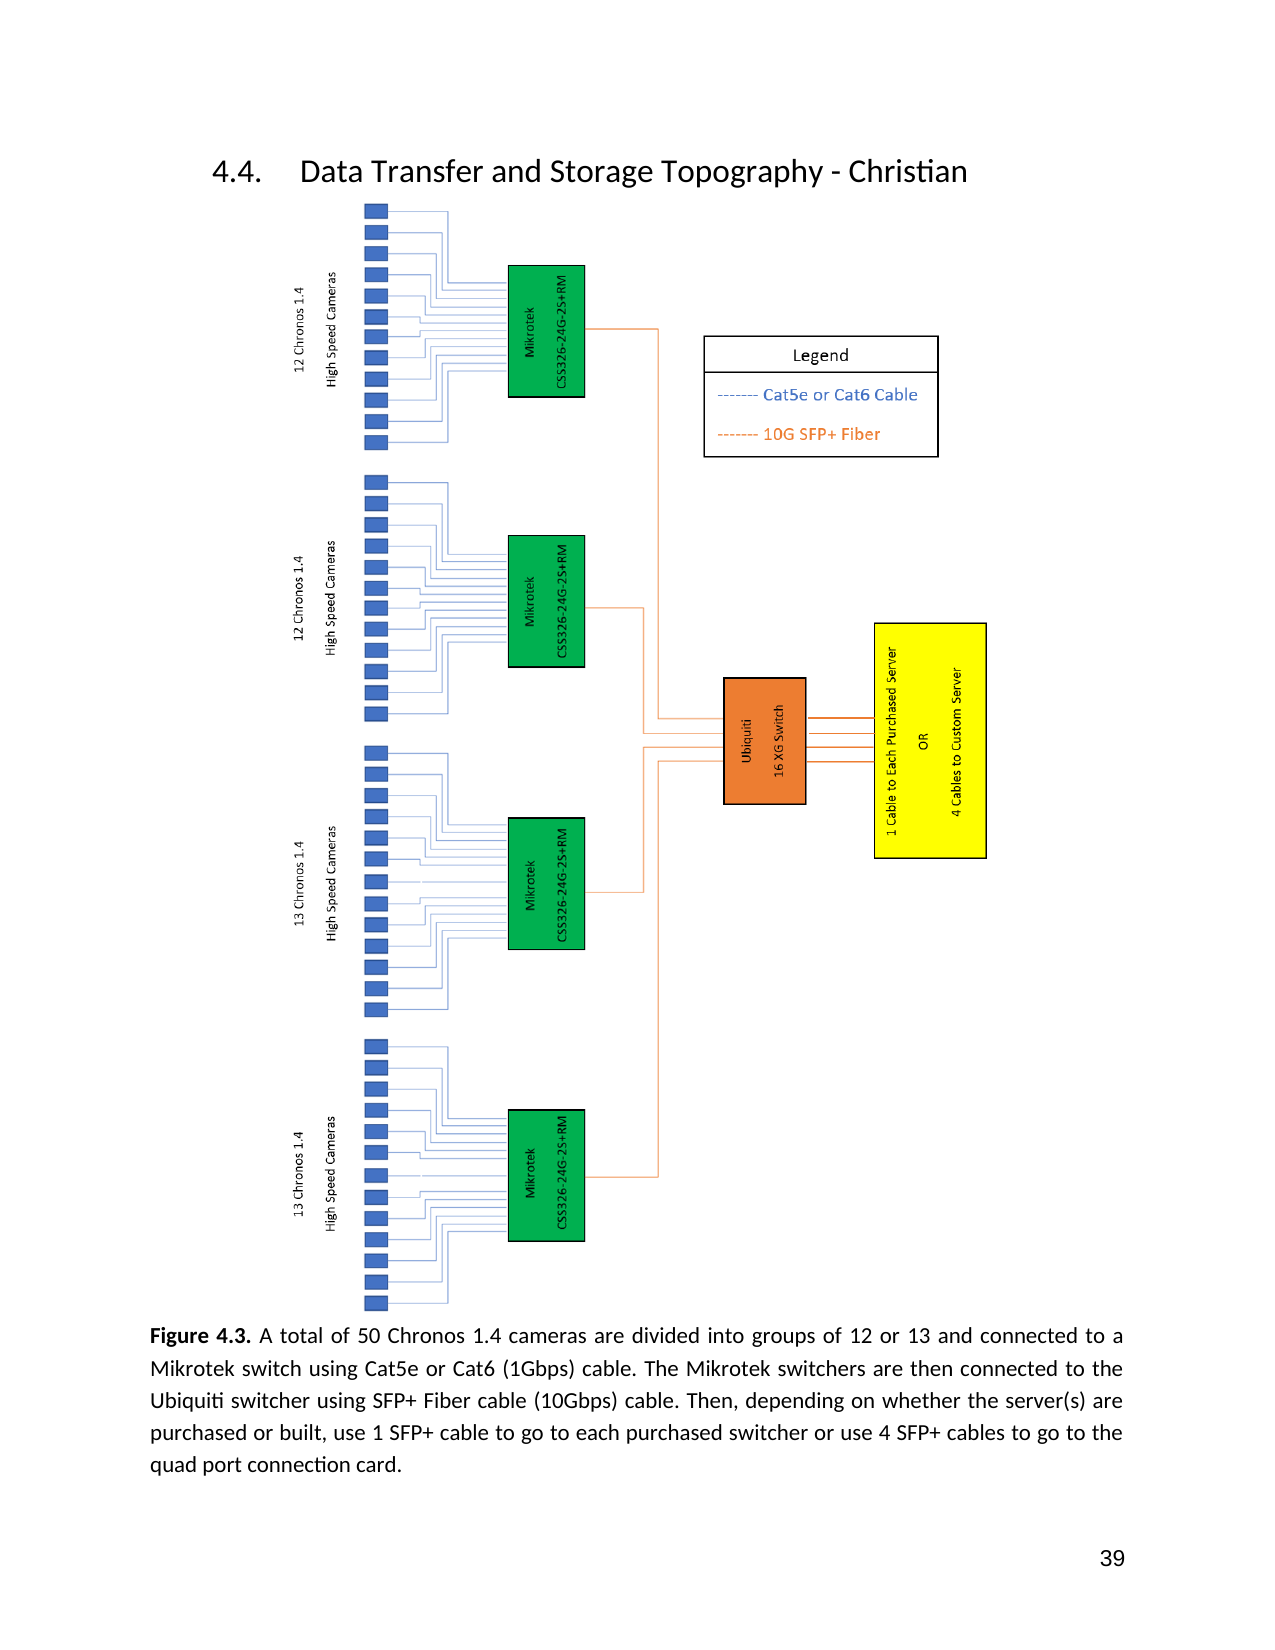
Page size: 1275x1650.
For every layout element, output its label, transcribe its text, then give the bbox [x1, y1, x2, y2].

picture [277, 190, 999, 1322]
subtitle Data Transfer and Storage Topography - Christian [262, 150, 1125, 191]
text Figure 4.3. A total of 50 Chronos 1.4 cameras are divided into groups of 12 or 13 and connected to a Mikrotek switch using Cat5e or Cat6 (1Gbps) cable. The Mikrotek switchers are then connected to the Ubiquiti switcher using SFP+ Fiber cable (10Gbps) cable. Then, depending on whether the server(s) are purchased or built, use 1 SFP+ cable to go to each purchased switcher or use 4 SFP+ cables to go to the quad port connection card. [150, 1322, 1125, 1478]
